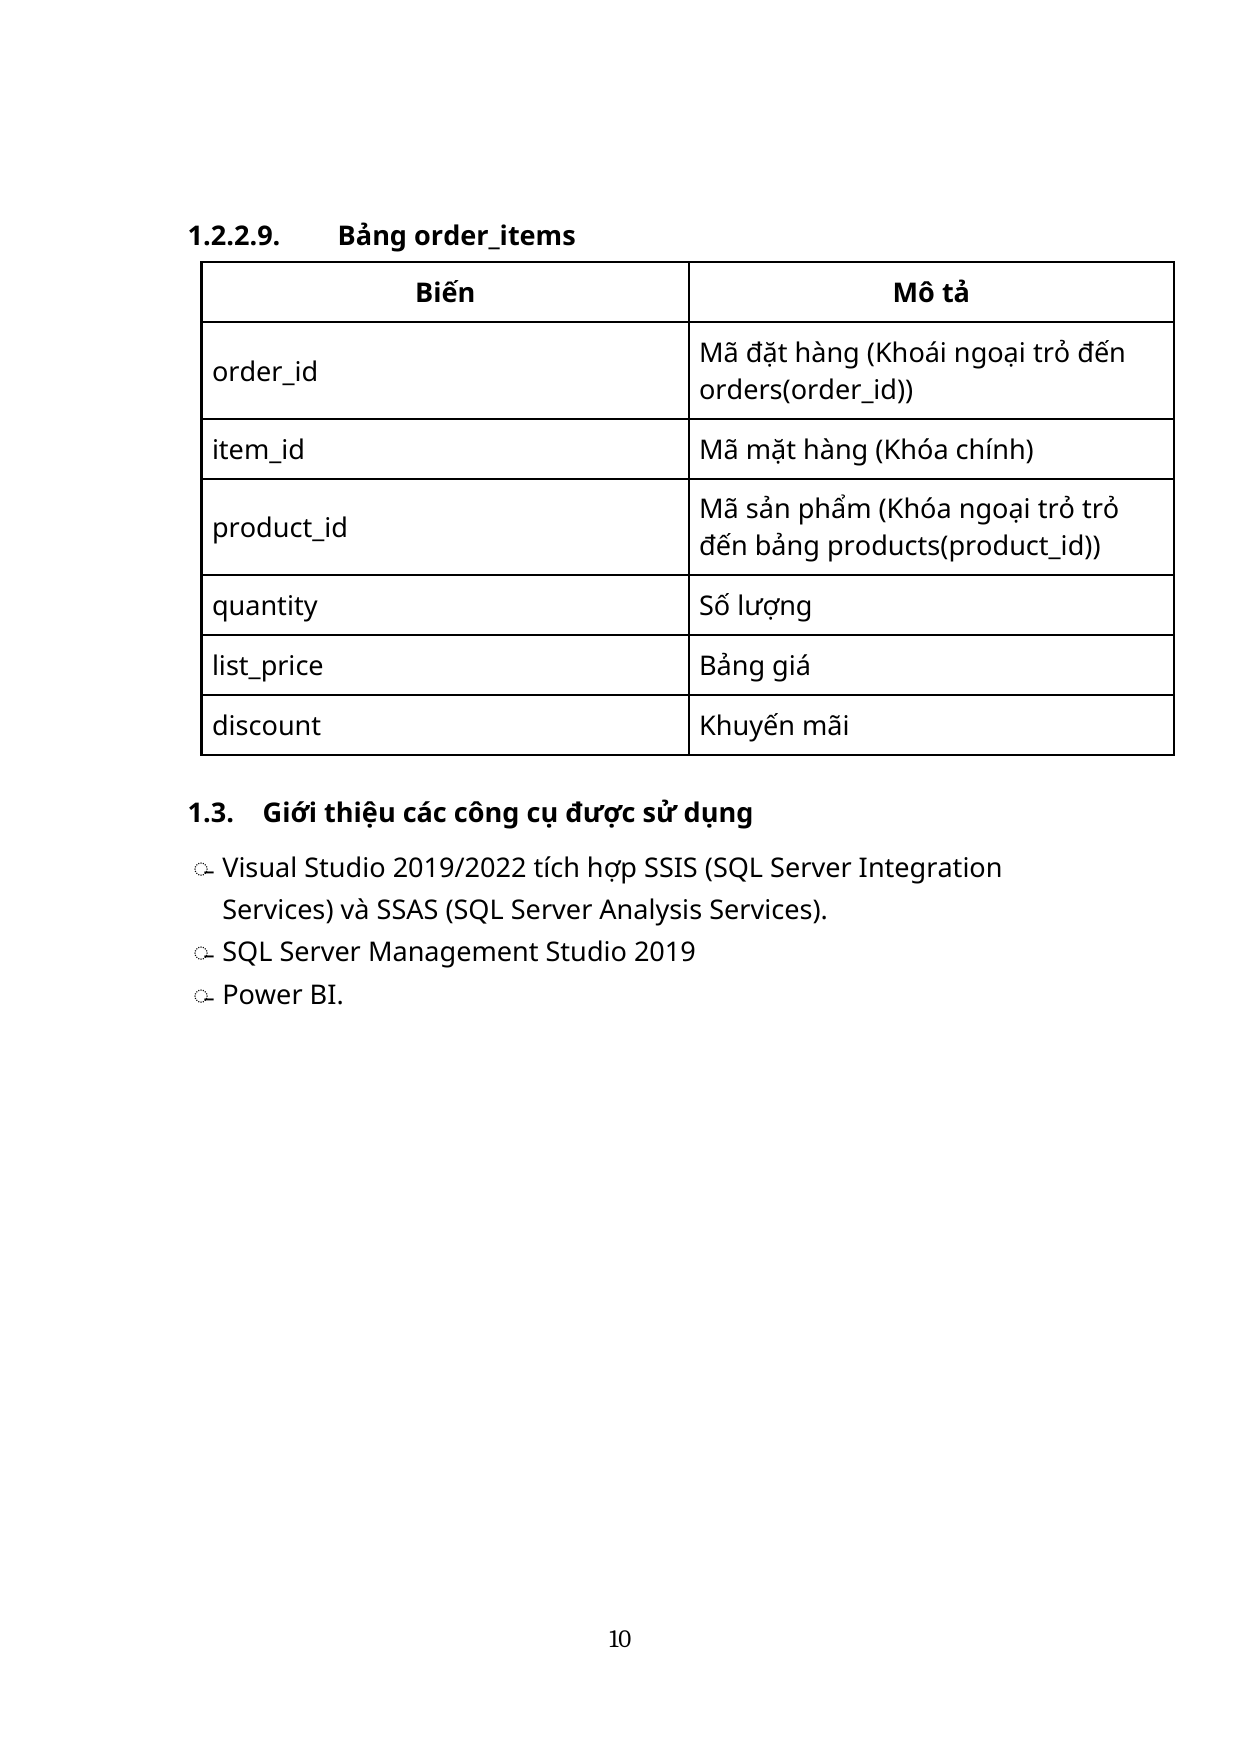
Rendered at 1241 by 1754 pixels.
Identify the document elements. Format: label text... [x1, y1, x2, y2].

table_cell discount [203, 696, 688, 753]
table_header Mô tả [690, 263, 1173, 321]
table_cell Khuyến mãi [690, 696, 1173, 753]
table_cell Số lượng [690, 576, 1173, 634]
list Visual Studio 2019/2022 tích hợp SSIS (SQL Server Integration Services) và SSAS (SQL Server Analysis Services). [193, 848, 1053, 927]
list SQL Server Management Studio 2019 [193, 933, 1053, 970]
table_cell Mã đặt hàng (Khoái ngoại trỏ đến orders(order_id)) [690, 323, 1173, 418]
table_cell Mã mặt hàng (Khóa chính) [690, 420, 1173, 477]
table_cell order_id [203, 323, 688, 418]
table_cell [690, 480, 1173, 574]
list Power BI. [193, 975, 1053, 1012]
subtitle Giới thiệu các công cụ được sử dụng [187, 793, 1053, 830]
subtitle Bảng order_items [187, 216, 1053, 253]
table_cell item_id [203, 420, 688, 477]
table_cell product_id [203, 480, 688, 574]
table_cell list_price [203, 636, 688, 694]
table_cell Bảng giá [690, 636, 1173, 694]
table_header Biến [203, 263, 688, 321]
table_cell quantity [203, 576, 688, 634]
